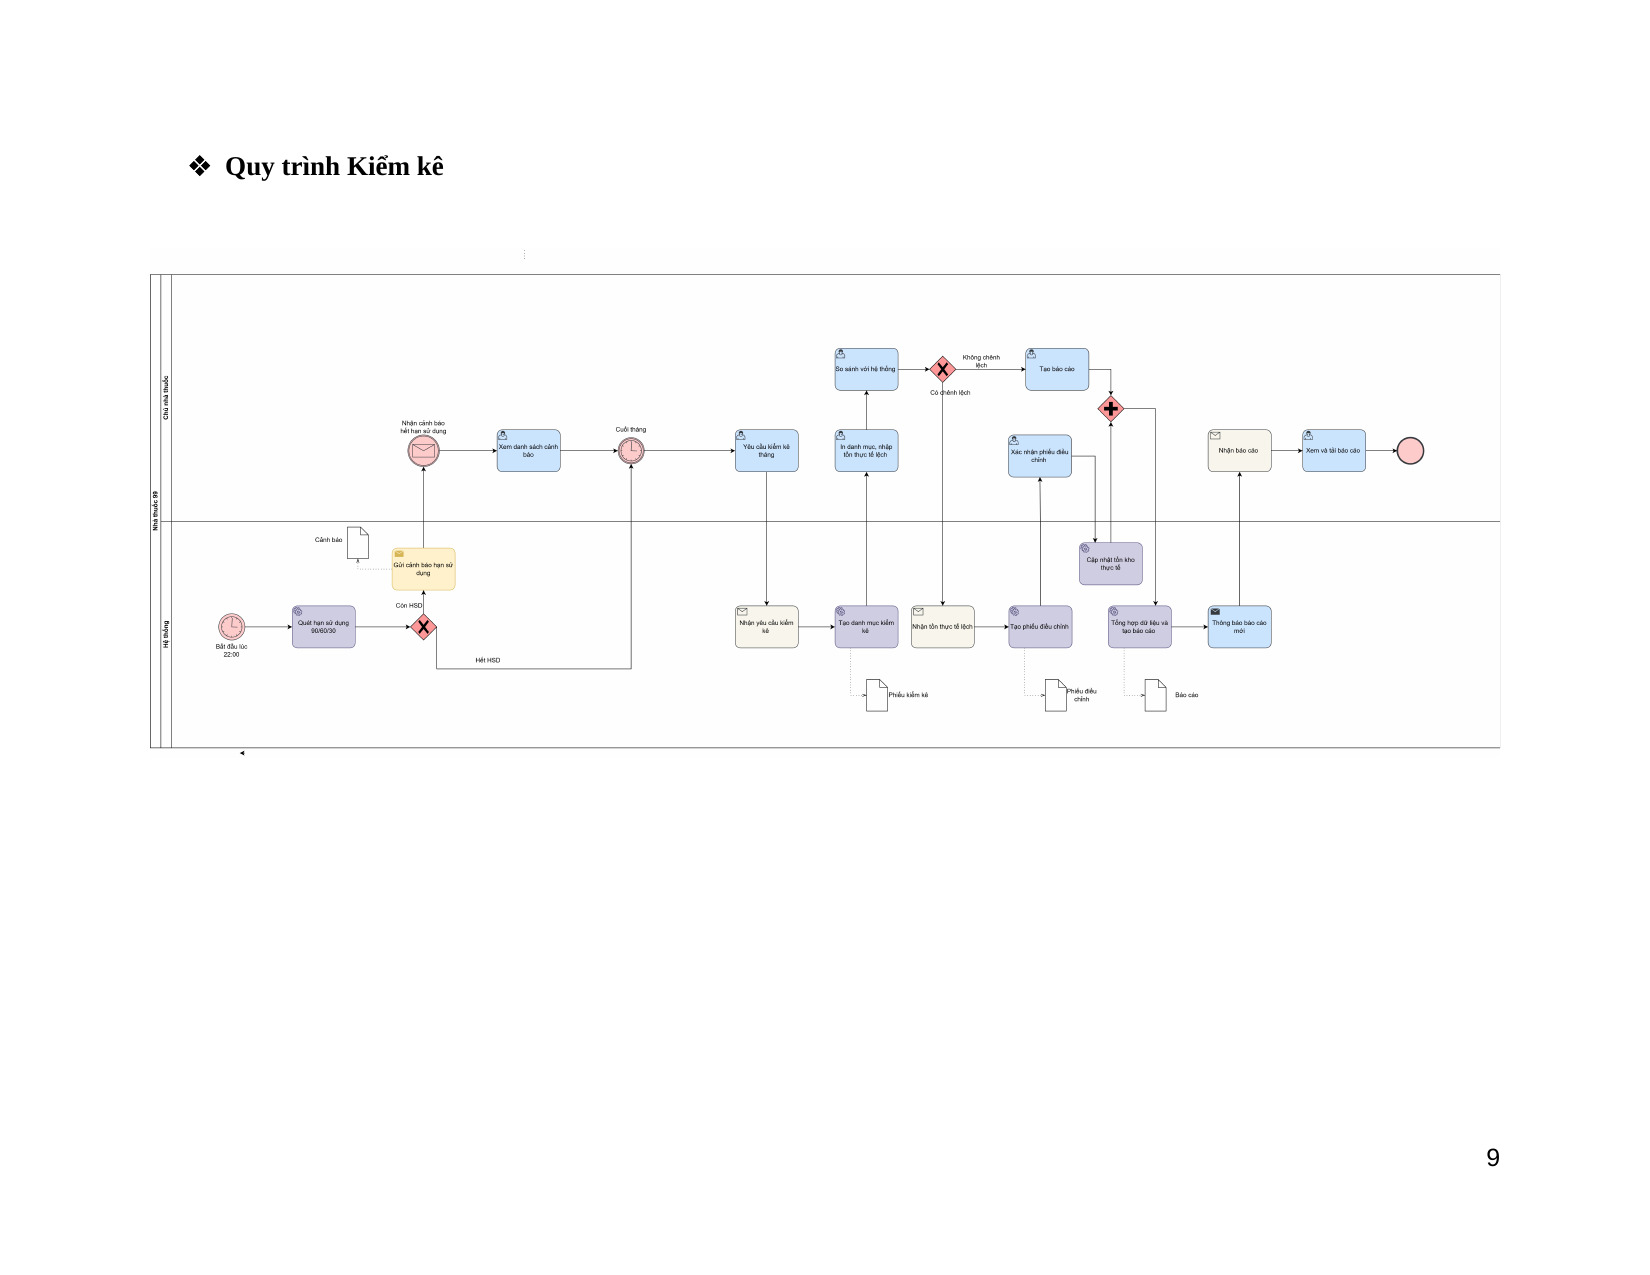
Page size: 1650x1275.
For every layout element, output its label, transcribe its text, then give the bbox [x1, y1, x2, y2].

picture [150, 248, 1500, 758]
list Quy trình Kiểm kê [187, 150, 1500, 181]
